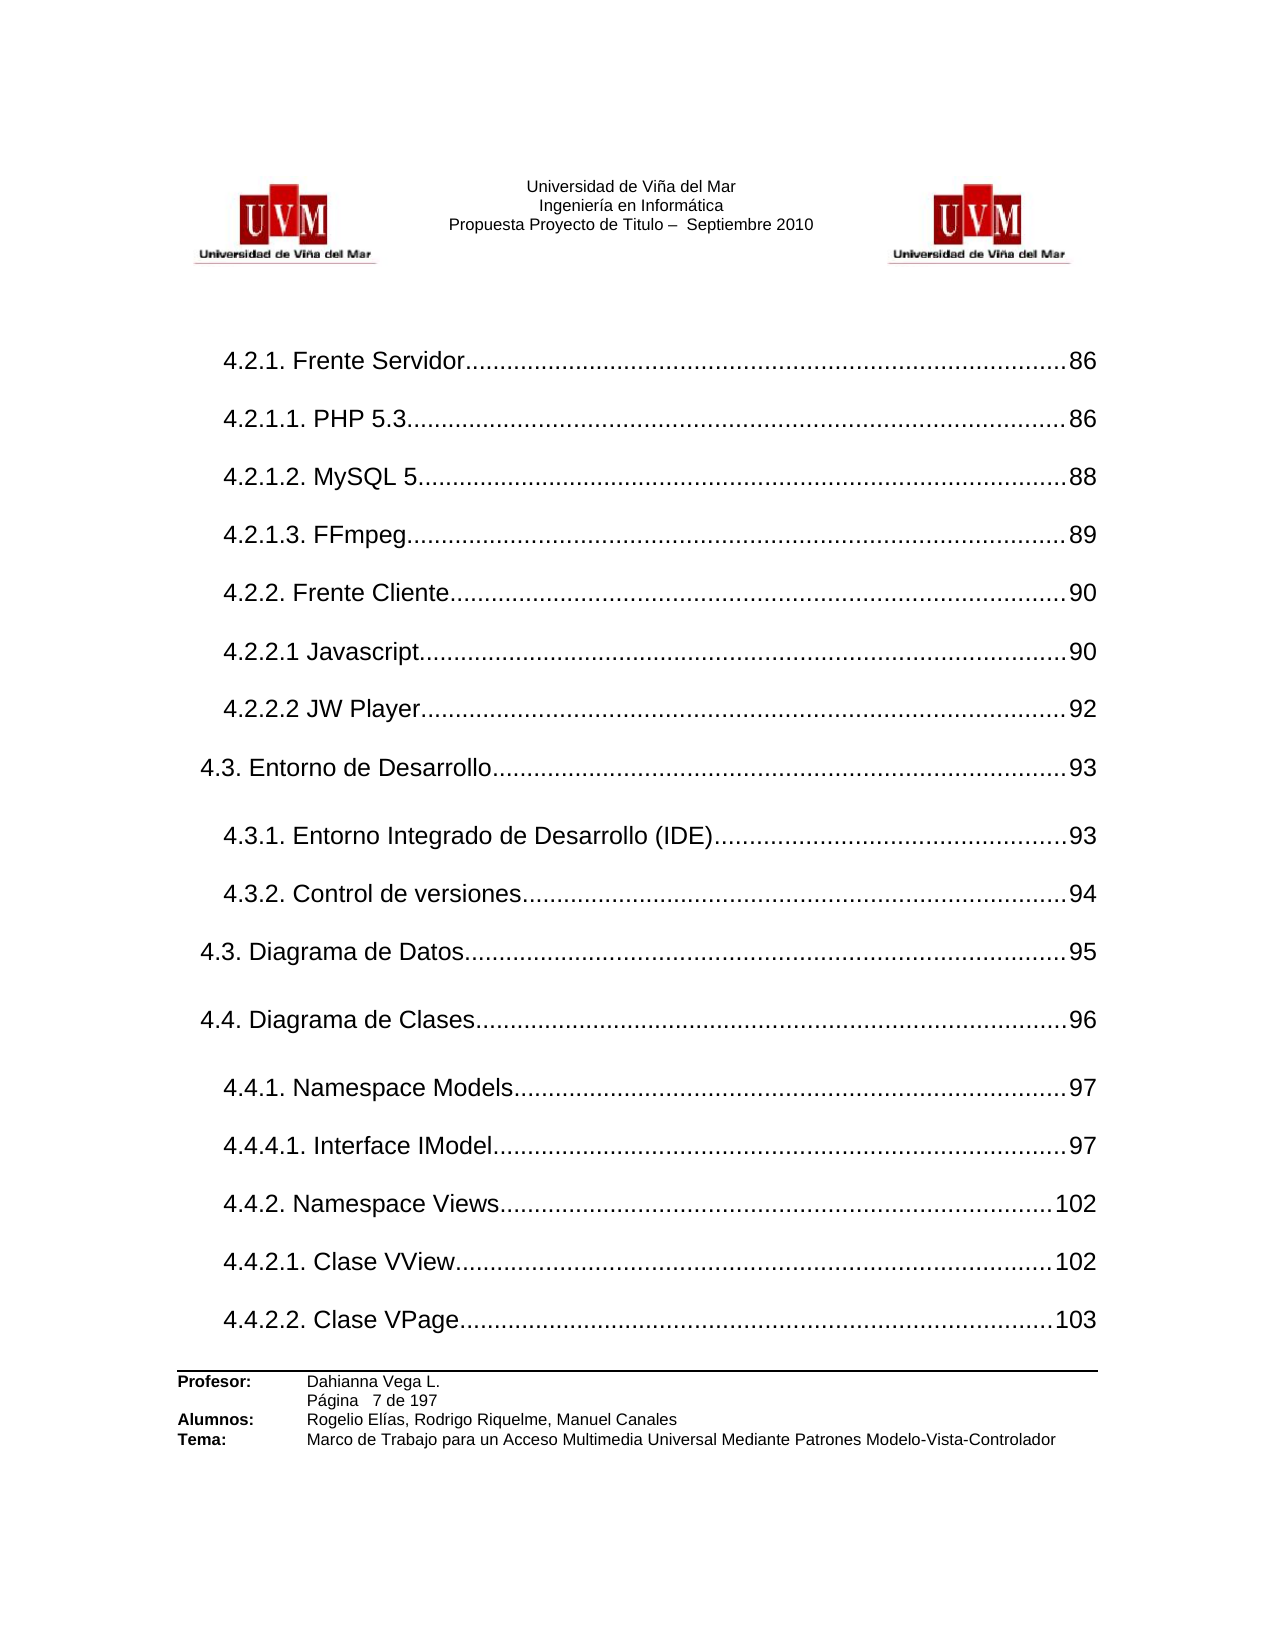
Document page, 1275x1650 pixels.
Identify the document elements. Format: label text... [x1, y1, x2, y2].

text 4.4.2.2. Clase VPage 103 [223, 1305, 1098, 1334]
text 4.2.1.2. MySQL 5 88 [223, 462, 1098, 491]
text 4.4.1. Namespace Models 97 [223, 1073, 1098, 1102]
text 4.2.1. Frente Servidor 86 [223, 346, 1098, 375]
text 4.2.2.2 JW Player 92 [223, 694, 1098, 723]
text 4.2.1.1. PHP 5.3 86 [223, 404, 1098, 433]
text 4.2.2.1 Javascript 90 [223, 636, 1098, 665]
text 4.3. Entorno de Desarrollo 93 [200, 752, 1098, 781]
picture [177, 176, 390, 267]
text 4.3.1. Entorno Integrado de Desarrollo (IDE) 93 [223, 821, 1098, 849]
text 4.3.2. Control de versiones 94 [223, 879, 1098, 907]
text 4.4.2.1. Clase VView 102 [223, 1247, 1098, 1276]
text 4.2.1.3. FFmpeg 89 [223, 520, 1098, 549]
text 4.4.2. Namespace Views 102 [223, 1189, 1098, 1218]
text 4.2.2. Frente Cliente 90 [223, 578, 1098, 607]
text 4.4.4.1. Interface IModel 97 [223, 1131, 1098, 1160]
text 4.4. Diagrama de Clases 96 [200, 1005, 1098, 1033]
text 4.3. Diagrama de Datos 95 [200, 937, 1098, 965]
picture [871, 176, 1084, 267]
